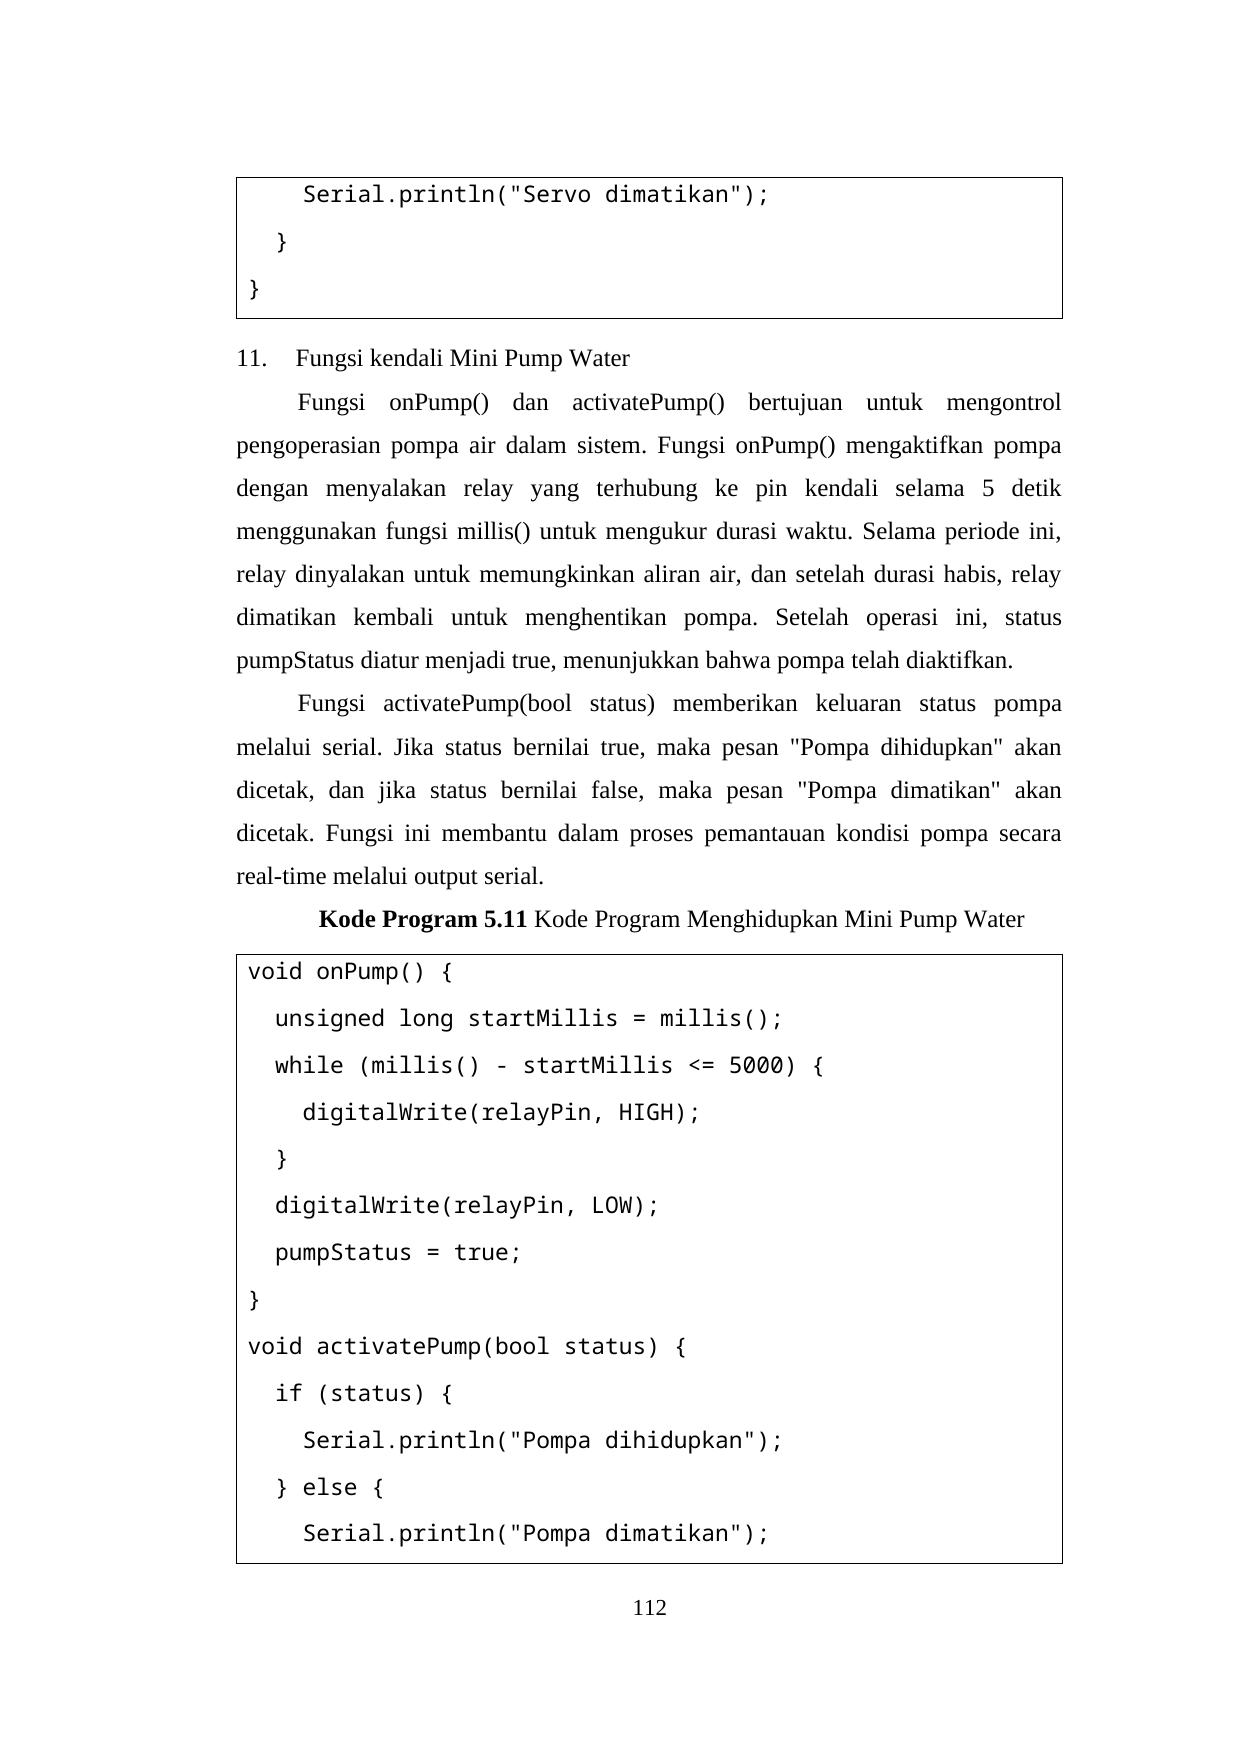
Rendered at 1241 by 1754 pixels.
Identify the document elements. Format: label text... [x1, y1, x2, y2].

list Fungsi kendali Mini Pump Water [236, 343, 1063, 372]
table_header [237, 955, 1062, 1563]
text Kode Program 5.11 Kode Program Menghidupkan Mini Pump Water [295, 904, 1048, 933]
text Fungsi onPump() dan activatePump() bertujuan untuk mengontrol pengoperasian pompa air dalam sistem. Fungsi onPump() mengaktifkan pompa dengan menyalakan relay yang terhubung ke pin kendali selama 5 detik menggunakan fungsi millis() untuk mengukur durasi waktu. Selama periode ini, relay dinyalakan untuk memungkinkan aliran air, dan setelah durasi habis, relay dimatikan kembali untuk menghentikan pompa. Setelah operasi ini, status pumpStatus diatur menjadi true, menunjukkan bahwa pompa telah diaktifkan. [236, 387, 1063, 674]
text Fungsi activatePump(bool status) memberikan keluaran status pompa melalui serial. Jika status bernilai true, maka pesan "Pompa dihidupkan" akan dicetak, dan jika status bernilai false, maka pesan "Pompa dimatikan" akan dicetak. Fungsi ini membantu dalam proses pemantauan kondisi pompa secara real-time melalui output serial. [236, 688, 1063, 890]
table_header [237, 178, 1062, 317]
